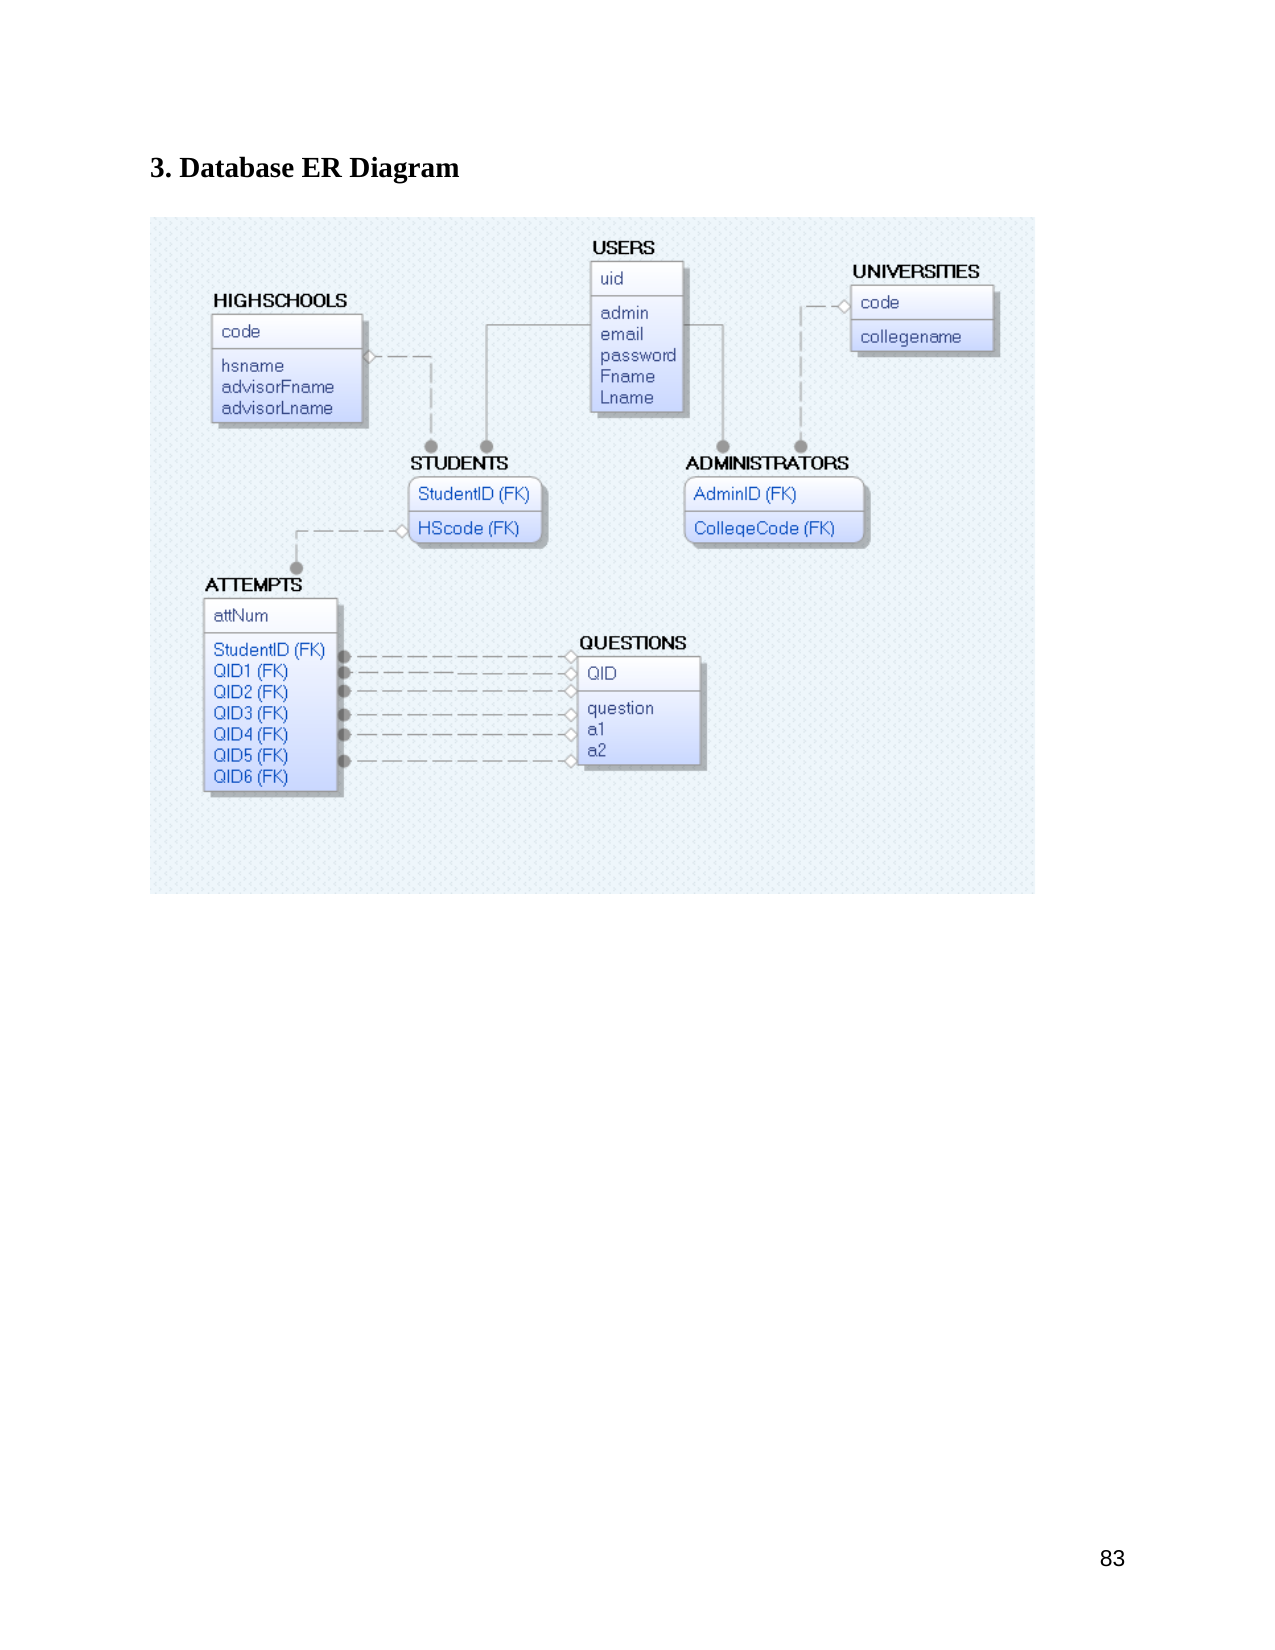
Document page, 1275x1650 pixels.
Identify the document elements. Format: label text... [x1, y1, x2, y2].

text 3. Database ER Diagram [150, 150, 1125, 183]
picture [150, 217, 1036, 894]
